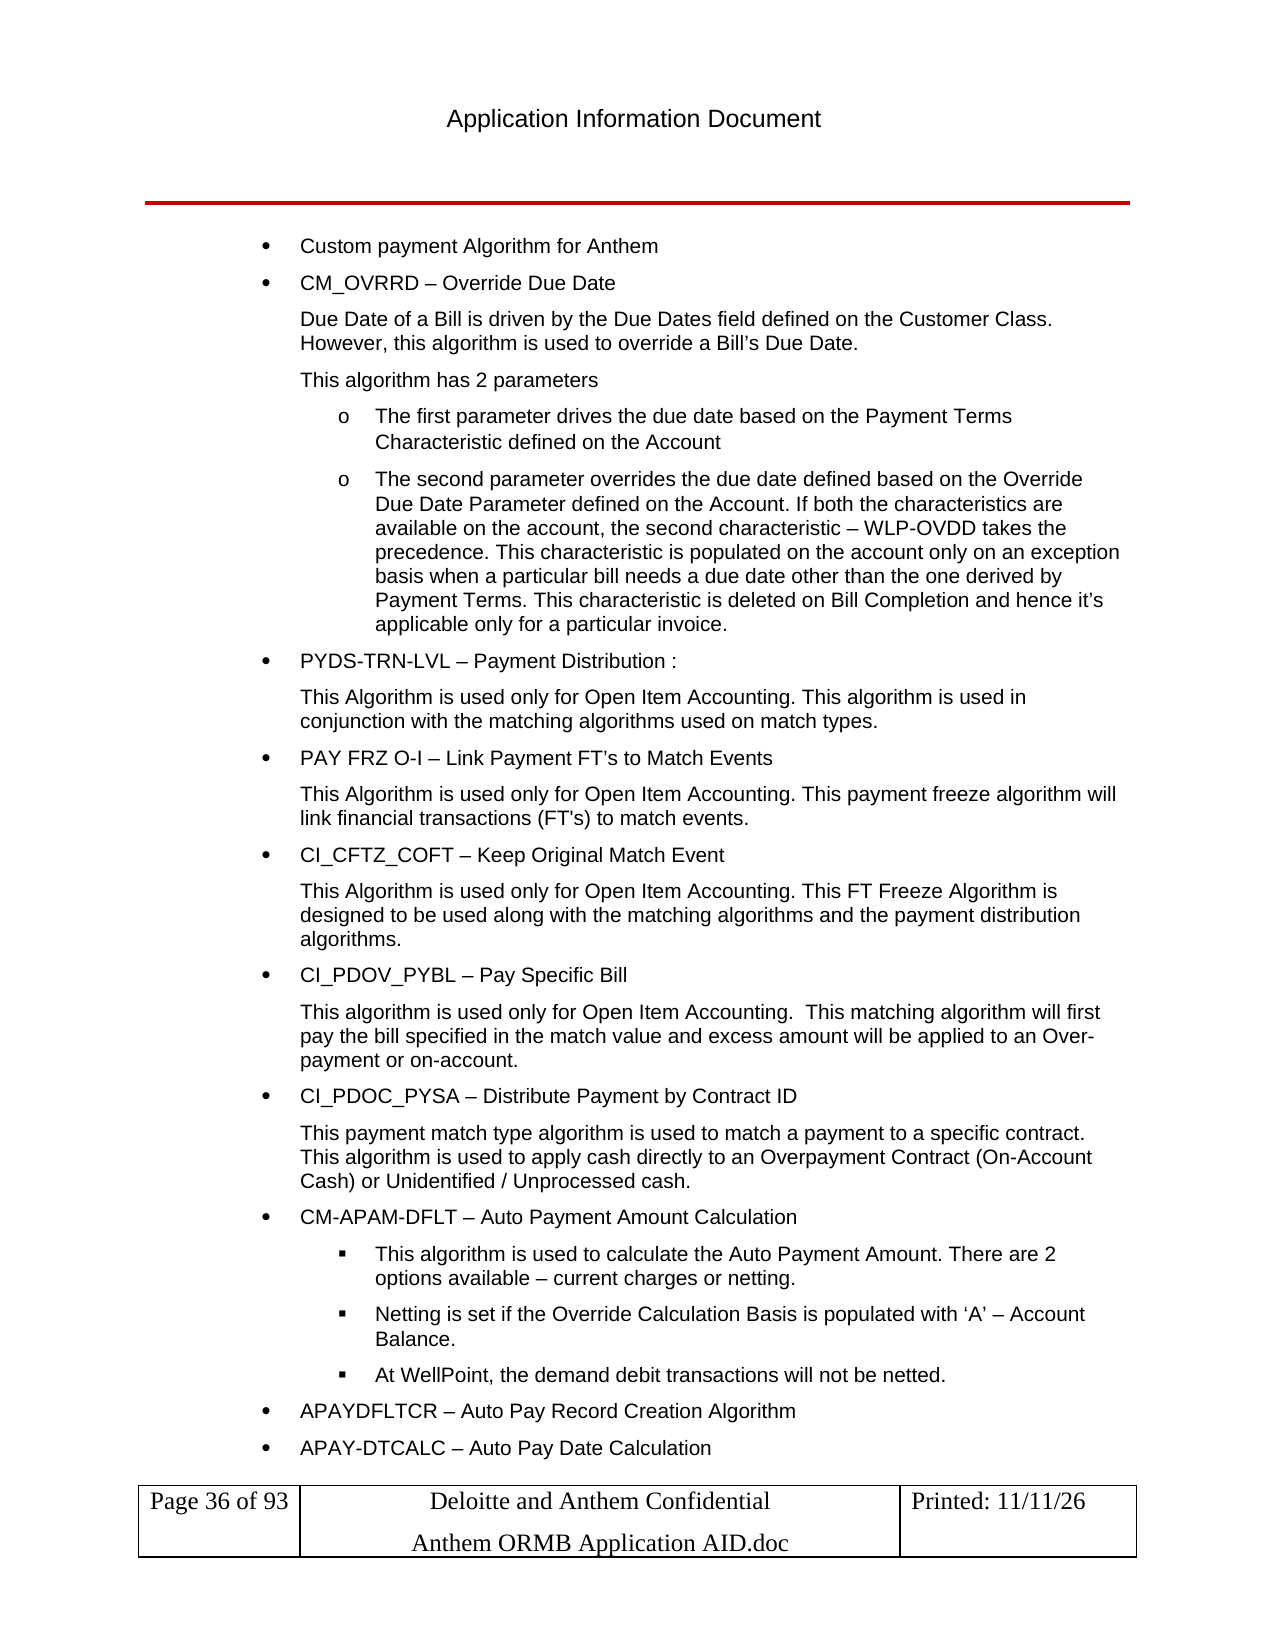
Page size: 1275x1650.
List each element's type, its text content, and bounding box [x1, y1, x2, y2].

list APAYDFLTCR – Auto Pay Record Creation Algorithm [262, 1399, 1125, 1423]
list This Algorithm is used only for Open Item Accounting. This FT Freeze Algorithm is designed to be used along with the matching algorithms and the payment distribution algorithms. [300, 879, 1125, 951]
list This algorithm has 2 parameters [300, 368, 1125, 392]
list The first parameter drives the due date based on the Payment Terms Characteristic defined on the Account [337, 404, 1125, 454]
list The second parameter overrides the due date defined based on the Override Due Date Parameter defined on the Account. If both the characteristics are available on the account, the second characteristic – WLP-OVDD takes the precedence. This characteristic is populated on the account only on an exception basis when a particular bill needs a due date other than the one derived by Payment Terms. This characteristic is deleted on Bill Completion and hence it’s applicable only for a particular invoice. [337, 466, 1125, 636]
list PAY FRZ O-I – Link Payment FT’s to Match Events [262, 745, 1125, 769]
list CM-APAM-DFLT – Auto Payment Amount Calculation [262, 1205, 1125, 1229]
list CI_CFTZ_COFT – Keep Original Match Event [262, 842, 1125, 866]
list PYDS-TRN-LVL – Payment Distribution : [262, 648, 1125, 672]
list CM_OVRRD – Override Due Date [262, 271, 1125, 295]
list This payment match type algorithm is used to match a payment to a specific contract. This algorithm is used to apply cash directly to an Overpayment Contract (On-Account Cash) or Unidentified / Unprocessed cash. [300, 1121, 1125, 1193]
list This algorithm is used to calculate the Auto Payment Amount. There are 2 options available – current charges or netting. [337, 1242, 1125, 1290]
list CI_PDOV_PYBL – Pay Specific Bill [262, 963, 1125, 987]
list This Algorithm is used only for Open Item Accounting. This algorithm is used in conjunction with the matching algorithms used on match types. [300, 685, 1125, 733]
list At WellPoint, the demand debit transactions will not be netted. [337, 1363, 1125, 1387]
list This Algorithm is used only for Open Item Accounting. This payment freeze algorithm will link financial transactions (FT's) to match events. [300, 782, 1125, 830]
list Due Date of a Bill is driven by the Due Dates field defined on the Customer Class. However, this algorithm is used to override a Bill’s Due Date. [300, 307, 1125, 355]
list Netting is set if the Override Calculation Basis is populated with ‘A’ – Account Balance. [337, 1302, 1125, 1350]
list CI_PDOC_PYSA – Distribute Payment by Contract ID [262, 1084, 1125, 1108]
list APAY-DTCALC – Auto Pay Date Calculation [262, 1436, 1125, 1460]
list This algorithm is used only for Open Item Accounting. This matching algorithm will first pay the bill specified in the match value and excess amount will be applied to an Over-payment or on-account. [300, 1000, 1125, 1072]
list Custom payment Algorithm for Anthem [262, 234, 1125, 258]
